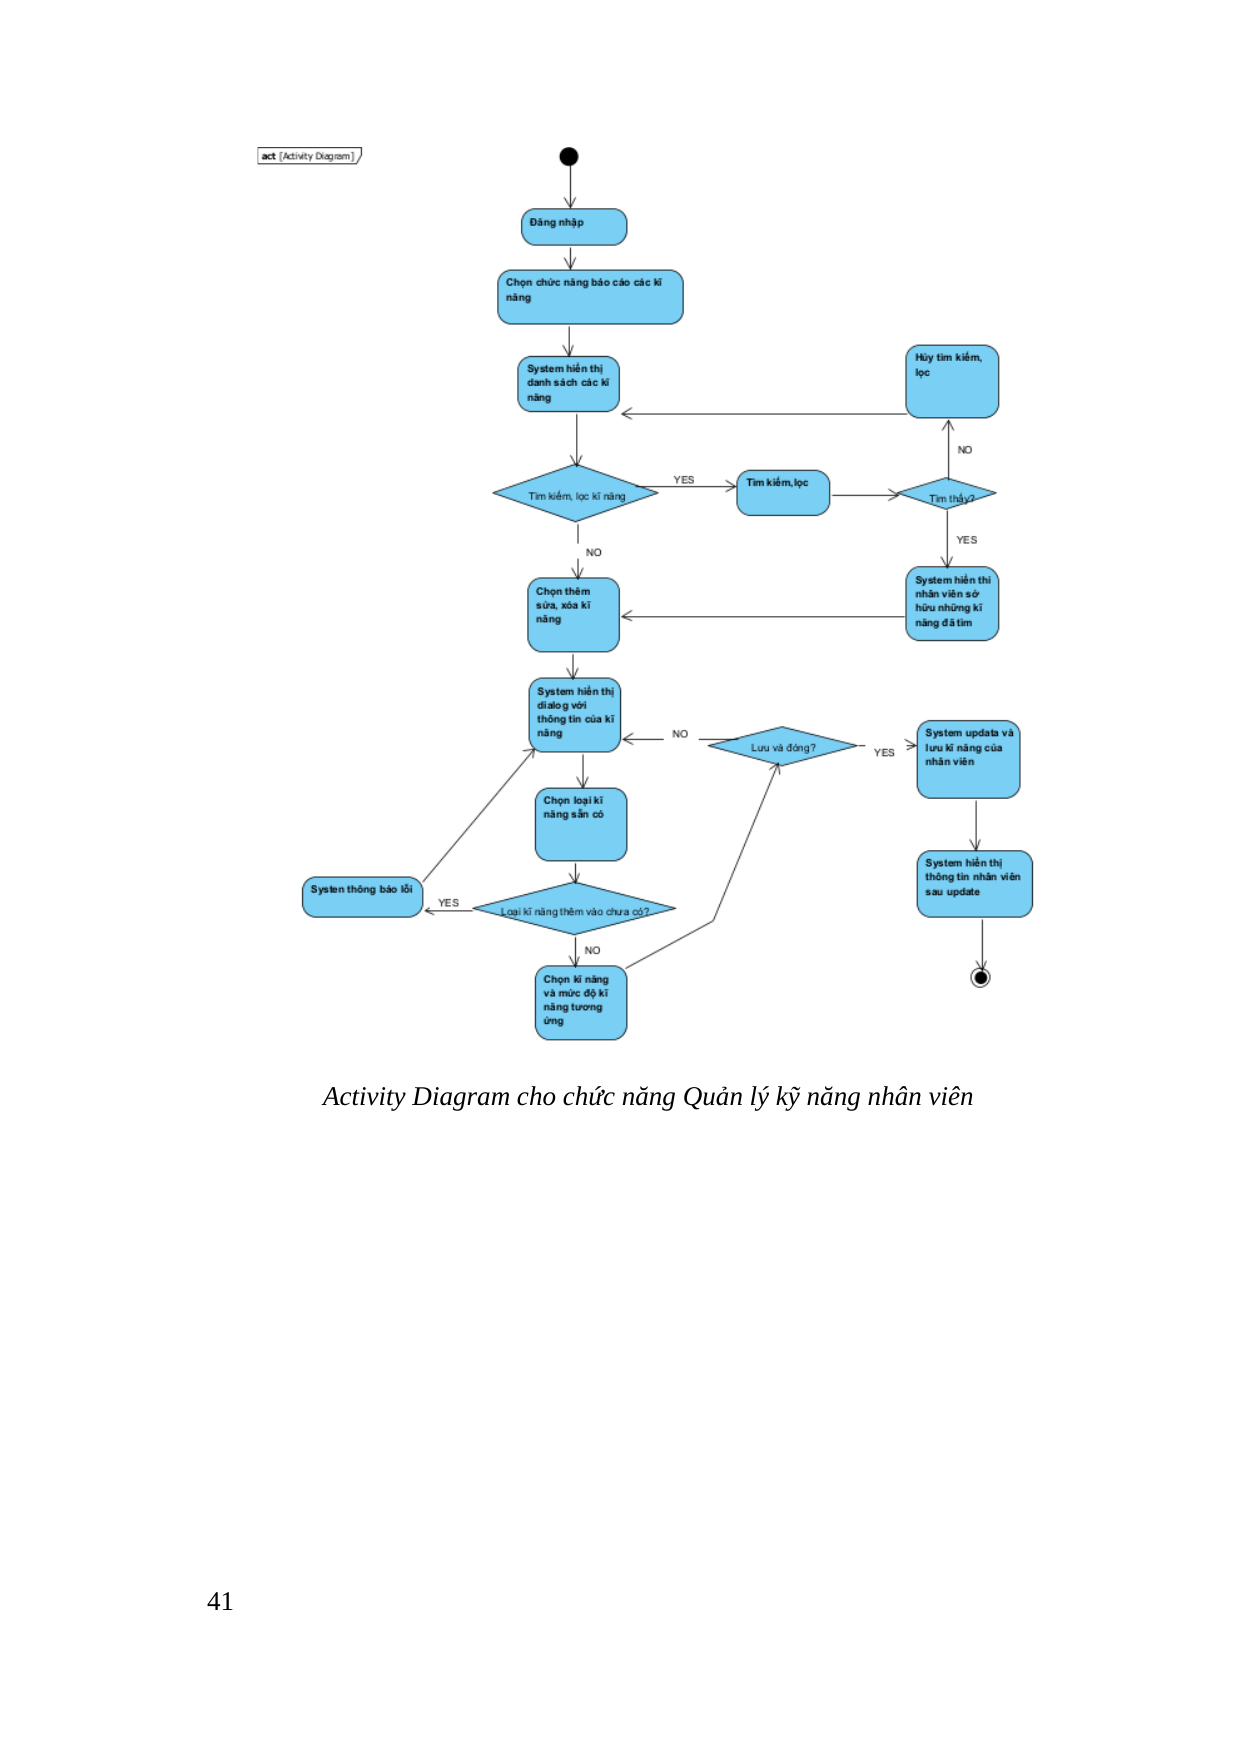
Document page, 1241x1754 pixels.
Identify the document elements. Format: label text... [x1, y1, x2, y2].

text Activity Diagram cho chức năng Quản lý kỹ năng nhân viên [207, 1080, 1092, 1111]
picture [257, 147, 1042, 1048]
